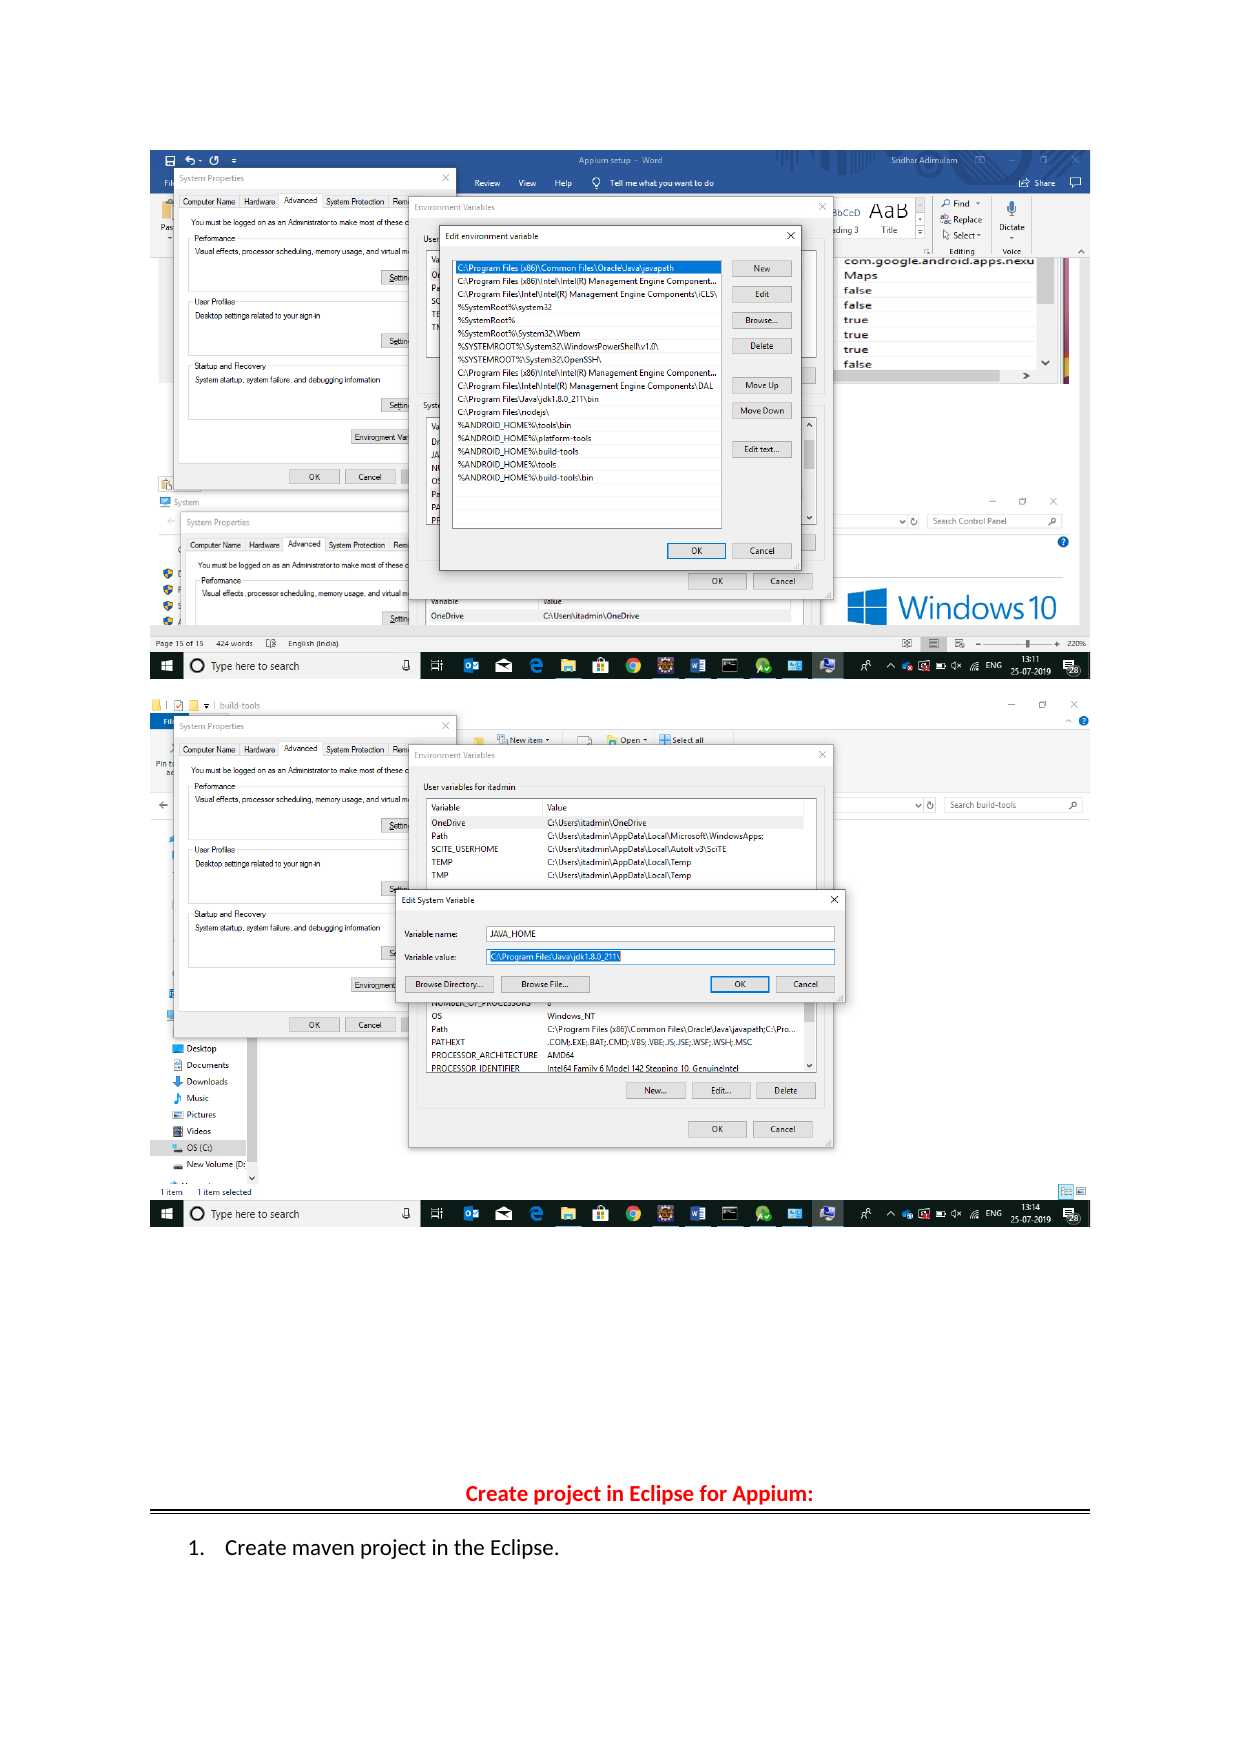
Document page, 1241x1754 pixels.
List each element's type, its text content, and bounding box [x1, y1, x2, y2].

picture [150, 697, 1091, 1227]
text Create project in Eclipse for Appium: [150, 1479, 1090, 1509]
list Create maven project in the Eclipse. [187, 1533, 1090, 1561]
picture [150, 150, 1091, 679]
